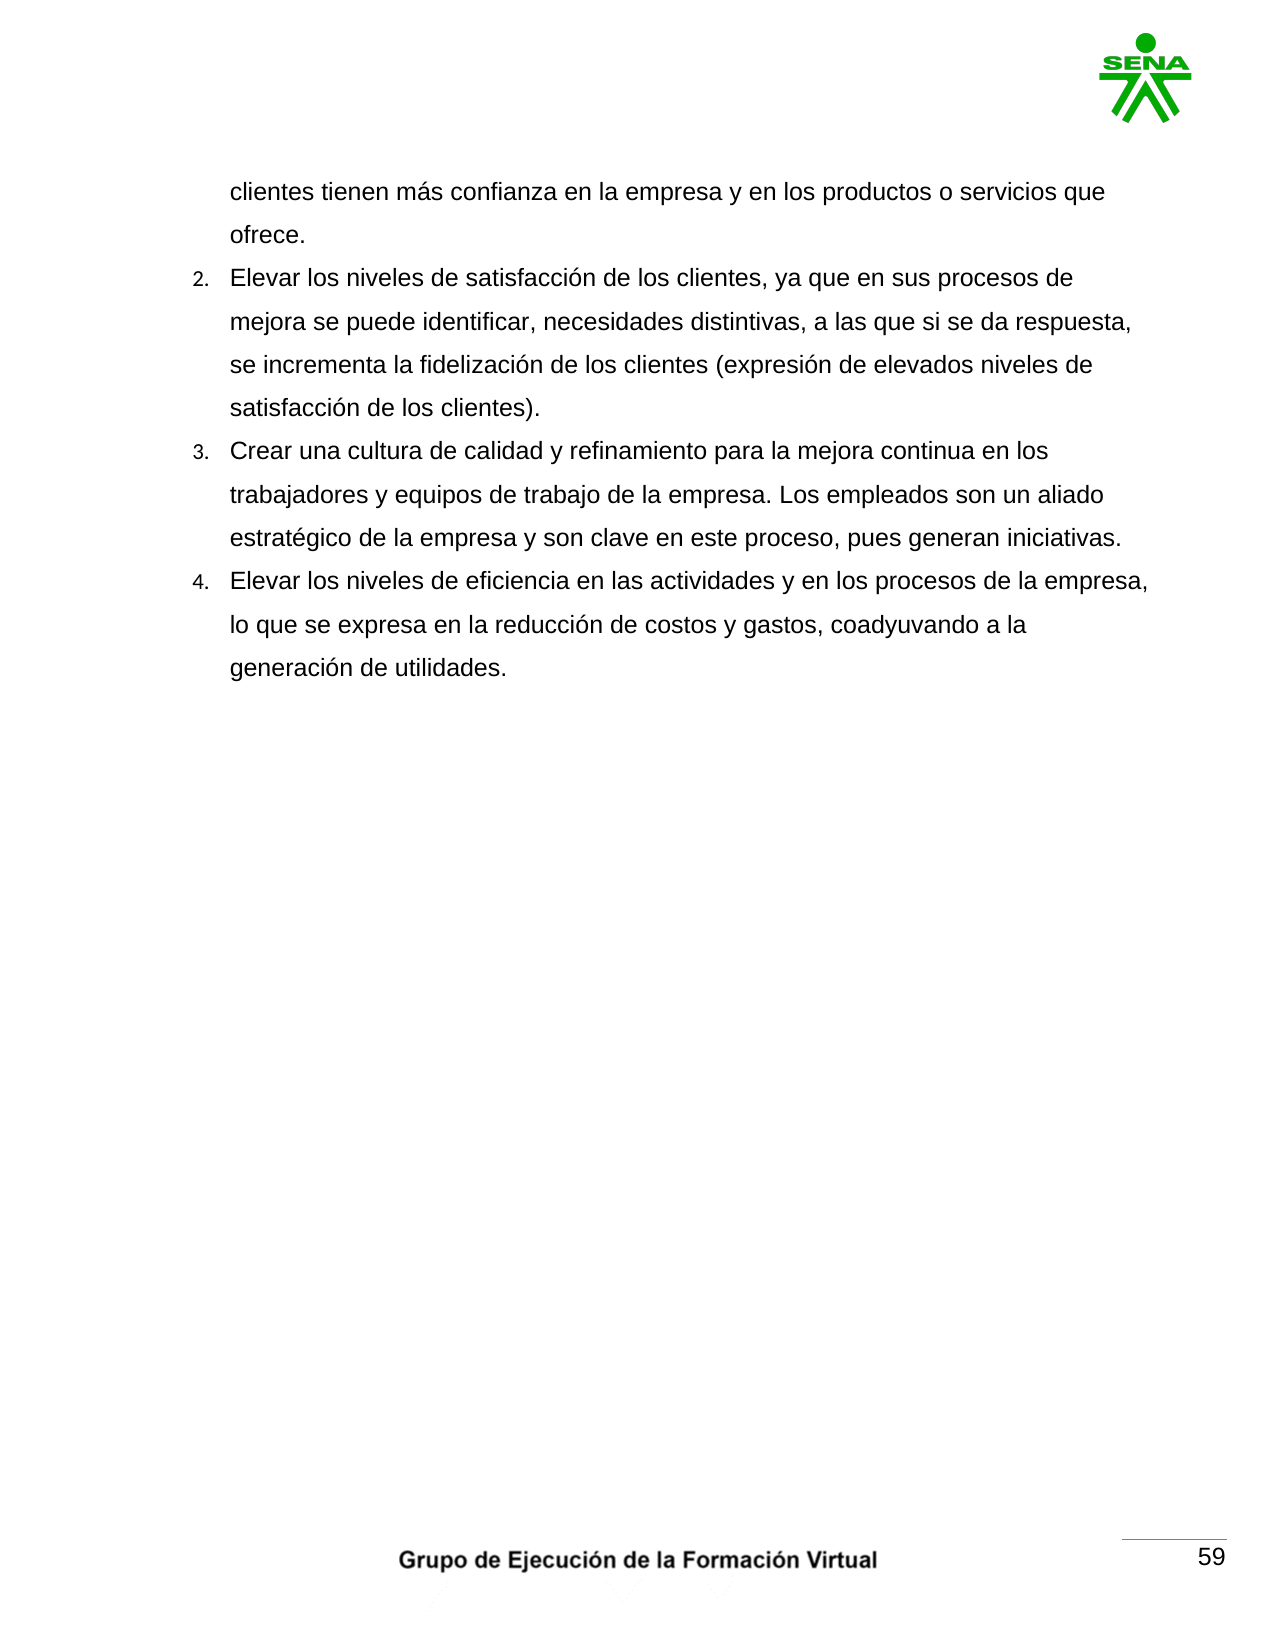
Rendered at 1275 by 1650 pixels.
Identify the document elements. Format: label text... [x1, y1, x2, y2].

list Elevar los niveles de eficiencia en las actividades y en los procesos de la empresa, lo que se expresa en la reducción de costos y gastos, coadyuvando a la generación de utilidades. [192, 566, 1157, 682]
list Crear una cultura de calidad y refinamiento para la mejora continua en los trabajadores y equipos de trabajo de la empresa. Los empleados son un aliado estratégico de la empresa y son clave en este proceso, pues generan iniciativas. [192, 436, 1157, 552]
picture [0, 1500, 1275, 1611]
list Elevar los niveles de satisfacción de los clientes, ya que en sus procesos de mejora se puede identificar, necesidades distintivas, a las que si se da respuesta, se incrementa la fidelización de los clientes (expresión de elevados niveles de satisfacción de los clientes). [192, 263, 1157, 422]
picture [1099, 33, 1192, 123]
